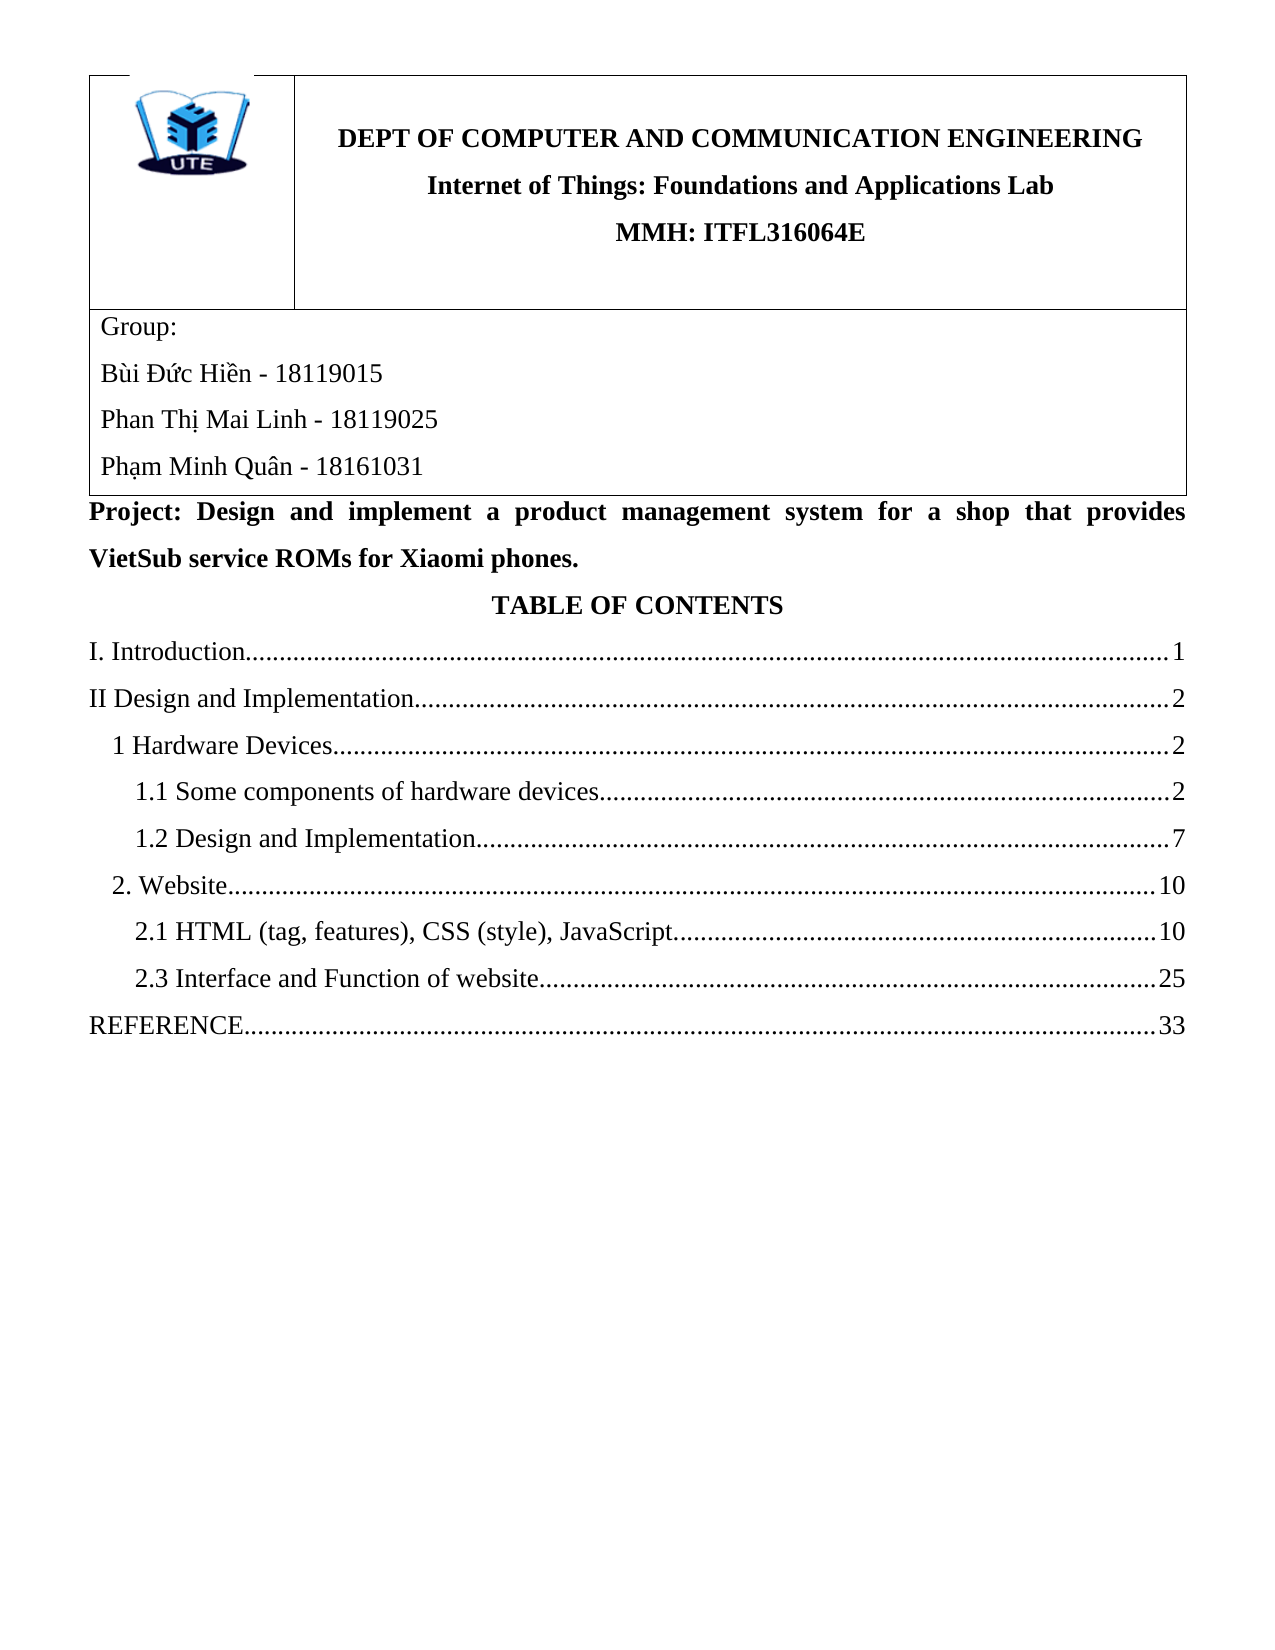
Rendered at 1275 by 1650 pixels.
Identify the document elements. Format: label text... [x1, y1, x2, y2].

table_cell Group: Bùi Đức Hiền - 18119015 Phan Thị Mai Linh - 18119025 Phạm Minh Quân - 18161031 [90, 310, 1186, 494]
table_header [90, 76, 294, 309]
picture [129, 75, 254, 192]
table_header DEPT OF COMPUTER AND COMMUNICATION ENGINEERING Internet of Things: Foundations and Applications Lab MMH: ITFL316064E [295, 76, 1186, 309]
text Project: Design and implement a product management system for a shop that provides VietSub service ROMs for Xiaomi phones. [89, 496, 1186, 573]
